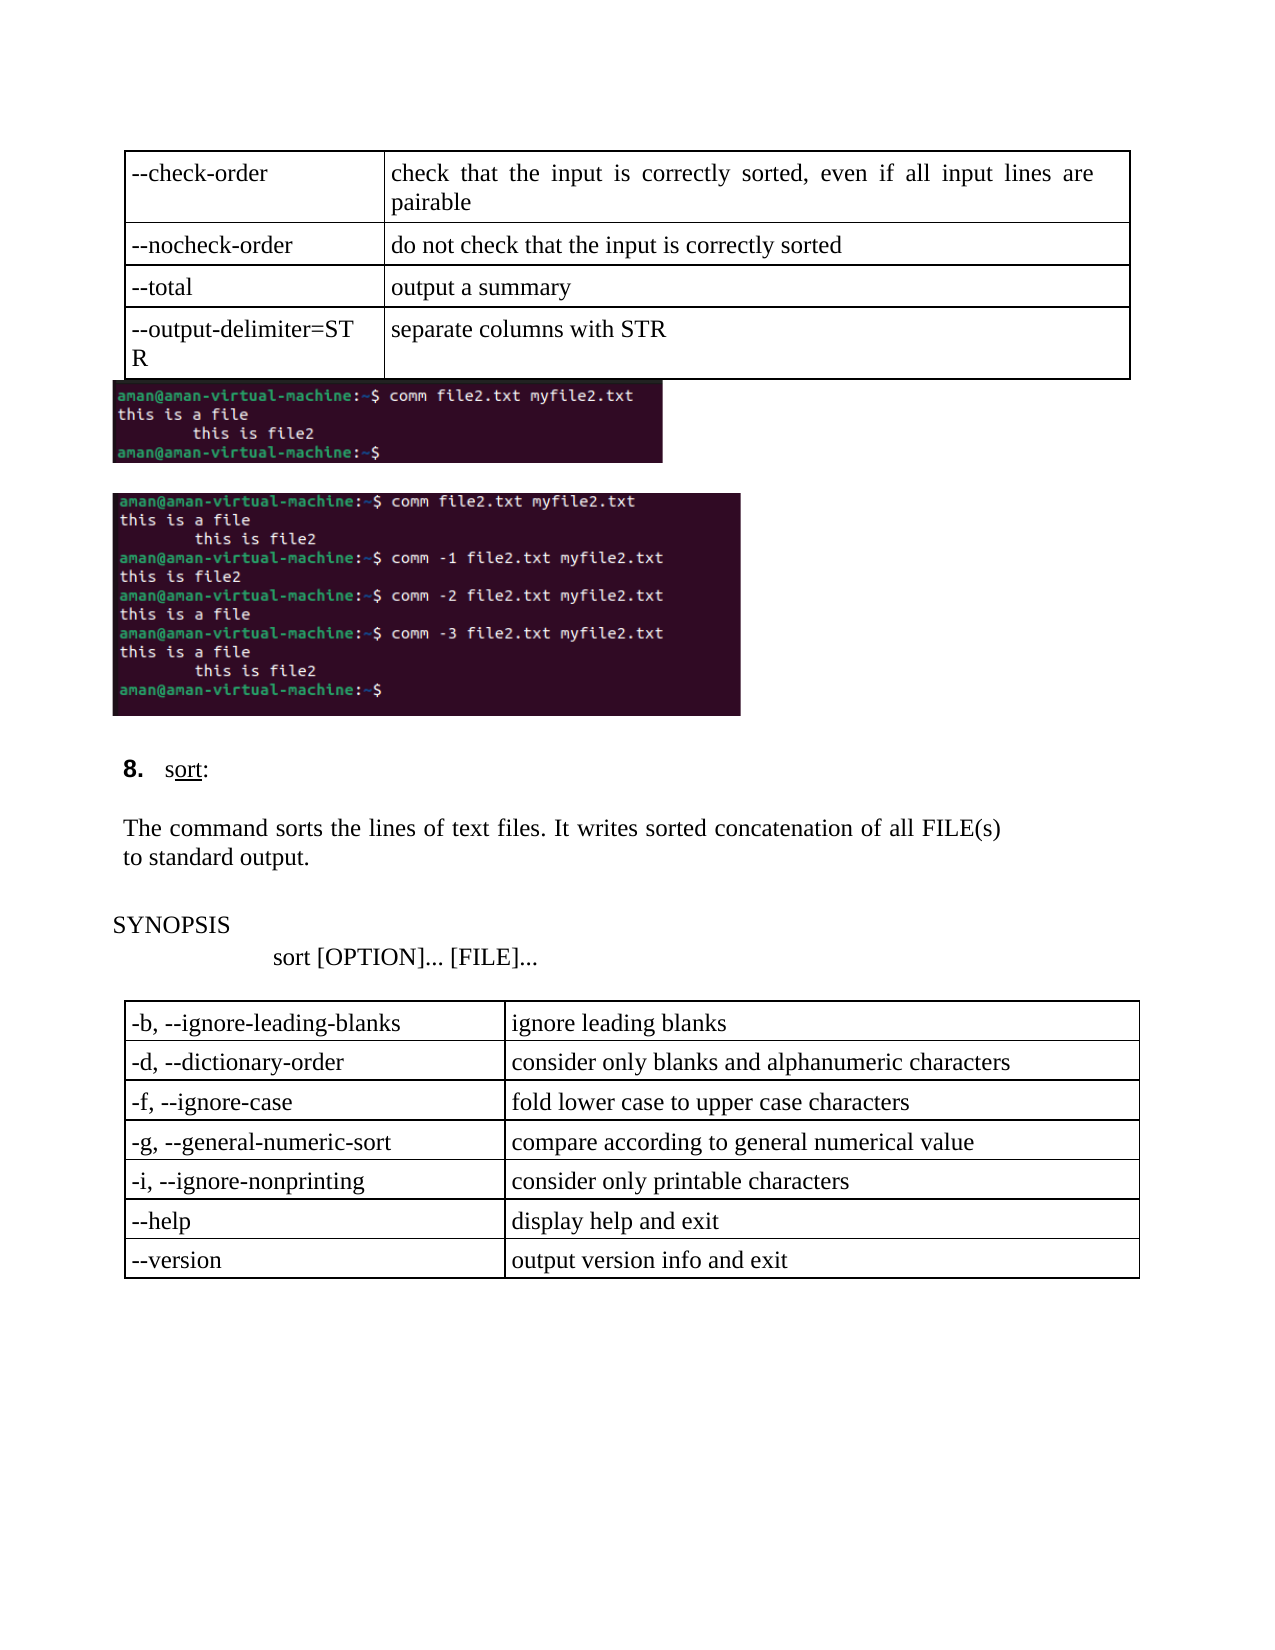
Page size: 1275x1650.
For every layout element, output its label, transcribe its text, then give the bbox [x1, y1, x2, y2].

table_cell --nocheck-order [126, 223, 384, 264]
table_cell -f, --ignore-case [126, 1081, 504, 1119]
table_cell consider only blanks and alphanumeric characters [506, 1041, 1139, 1079]
subtitle SYNOPSIS [112, 910, 1162, 939]
table_cell fold lower case to upper case characters [506, 1081, 1139, 1119]
table_header ignore leading blanks [506, 1002, 1139, 1040]
table_cell -i, --ignore-nonprinting [126, 1160, 504, 1198]
table_cell consider only printable characters [506, 1160, 1139, 1198]
subtitle sort: [123, 754, 1162, 783]
picture [112, 493, 741, 716]
table_cell output version info and exit [506, 1239, 1139, 1277]
table_cell do not check that the input is correctly sorted [385, 223, 1129, 264]
table_cell --total [126, 266, 384, 306]
table_cell separate columns with STR [385, 308, 1129, 378]
text sort [OPTION]... [FILE]... [273, 942, 1162, 971]
table_cell display help and exit [506, 1200, 1139, 1238]
table_cell compare according to general numerical value [506, 1121, 1139, 1158]
picture [112, 380, 663, 463]
table_cell --output-delimiter=ST R [126, 308, 384, 378]
table_header --check-order [126, 152, 384, 222]
table_cell -d, --dictionary-order [126, 1041, 504, 1079]
table_cell --version [126, 1239, 504, 1277]
table_cell -g, --general-numeric-sort [126, 1121, 504, 1158]
table_header -b, --ignore-leading-blanks [126, 1002, 504, 1040]
text The command sorts the lines of text files. It writes sorted concatenation of all FILE(s) to standard output. [123, 813, 1002, 870]
table_header check that the input is correctly sorted, even if all input lines are pairable [385, 152, 1129, 222]
table_cell --help [126, 1200, 504, 1238]
table_cell output a summary [385, 266, 1129, 306]
